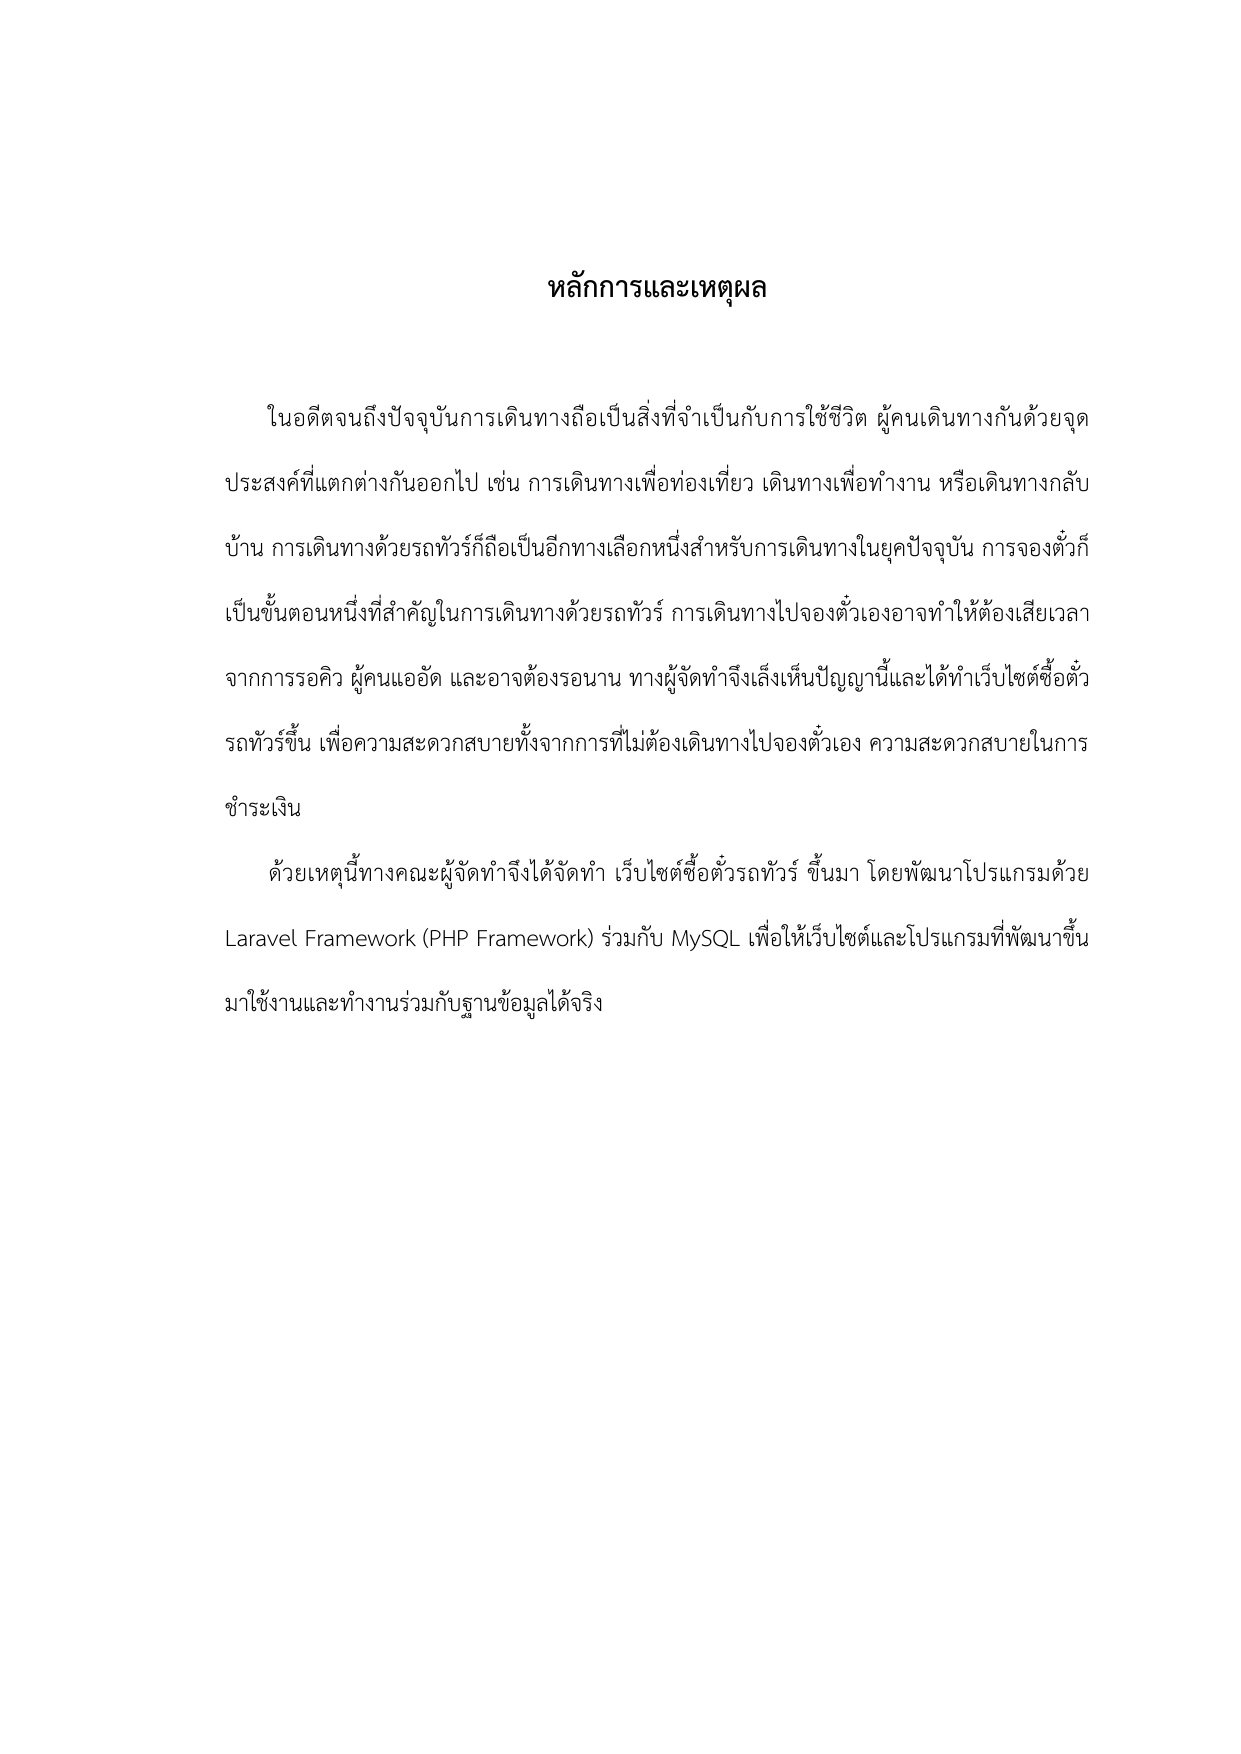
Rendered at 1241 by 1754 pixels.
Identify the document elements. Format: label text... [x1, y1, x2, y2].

subtitle หลักการและเหตุผล [225, 257, 1090, 322]
text ในอดีตจนถึงปัจจุบันการเดินทางถือเป็นสิ่งที่จำเป็นกับการใช้ชีวิต ผู้คนเดินทางกันด้วยจุดประสงค์ที่แตกต่างกันออกไป เช่น การเดินทางเพื่อท่องเที่ยว เดินทางเพื่อทำงาน หรือเดินทางกลับบ้าน การเดินทางด้วยรถทัวร์ก็ถือเป็นอีกทางเลือกหนึ่งสำหรับการเดินทางในยุคปัจจุบัน การจองตั๋วก็เป็นขั้นตอนหนึ่งที่สำคัญในการเดินทางด้วยรถทัวร์ การเดินทางไปจองตั๋วเองอาจทำให้ต้องเสียเวลาจากการรอคิว ผู้คนแออัด และอาจต้องรอนาน ทางผู้จัดทำจึงเล็งเห็นปัญญานี้และได้ทำเว็บไซต์ซื้อตั๋วรถทัวร์ขึ้น เพื่อความสะดวกสบายทั้งจากการที่ไม่ต้องเดินทางไปจองตั๋วเอง ความสะดวกสบายในการชำระเงิน [225, 387, 1090, 842]
text ด้วยเหตุนี้ทางคณะผู้จัดทำจึงได้จัดทำ เว็บไซต์ซื้อตั๋วรถทัวร์ ขึ้นมา โดยพัฒนาโปรแกรมด้วย Laravel Framework (PHP Framework) ร่วมกับ MySQL เพื่อให้เว็บไซต์และโปรแกรมที่พัฒนาขึ้นมาใช้งานและทำงานร่วมกับฐานข้อมูลได้จริง [225, 842, 1090, 1037]
